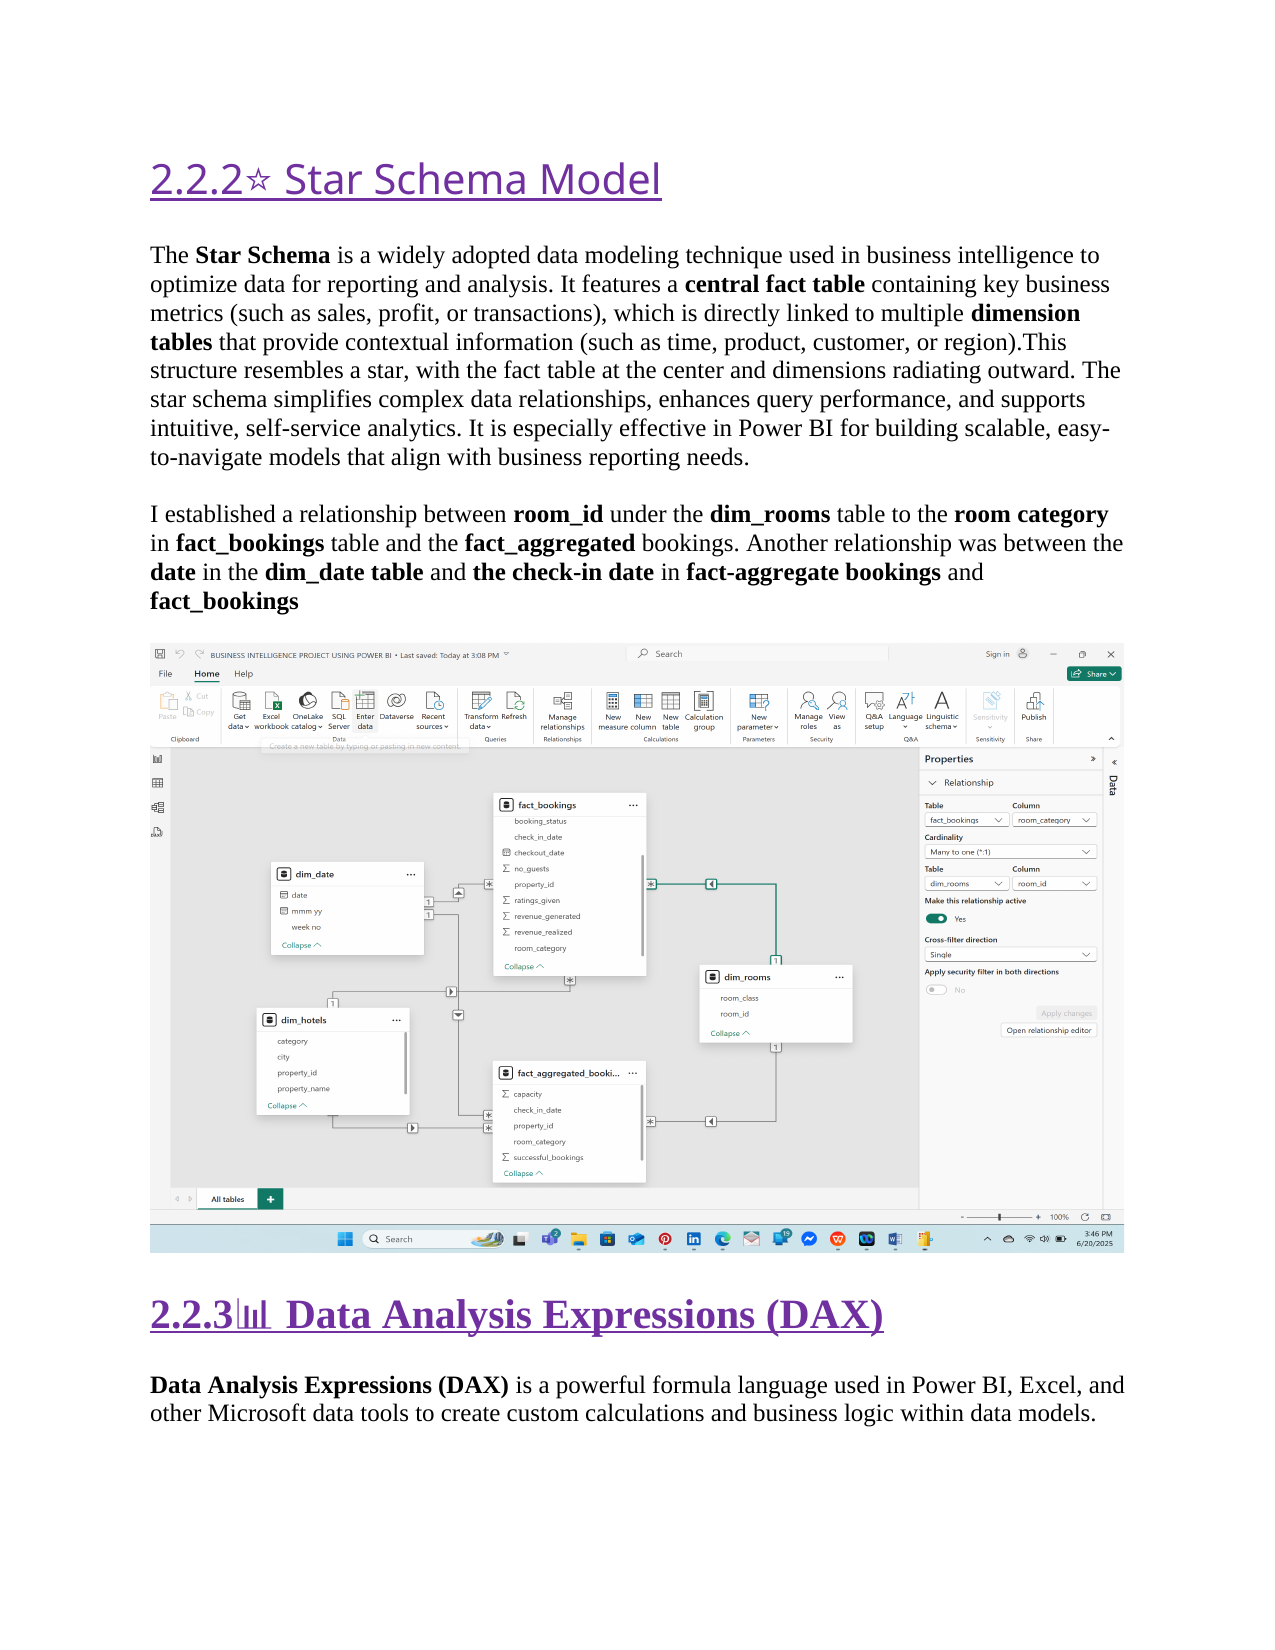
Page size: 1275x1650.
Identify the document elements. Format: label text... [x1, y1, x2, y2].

text I established a relationship between room_id under the dim_rooms table to the room category in fact_bookings table and the fact_aggregated bookings. Another relationship was between the date in the dim_date table and the check-in date in fact-aggregate bookings and fact_bookings [150, 499, 1125, 614]
subtitle 2.2.2⭐ Star Schema Model [150, 150, 1125, 207]
subtitle 2.2.3📊 Data Analysis Expressions (DAX) [150, 1284, 1125, 1341]
text Data Analysis Expressions (DAX) is a powerful formula language used in Power BI, Excel, and other Microsoft data tools to create custom calculations and business logic within data models. [150, 1370, 1125, 1427]
picture [150, 643, 1125, 1253]
text The Star Schema is a widely adopted data modeling technique used in business intelligence to optimize data for reporting and analysis. It features a central fact table containing key business metrics (such as sales, profit, or transactions), which is directly linked to multiple dimension tables that provide contextual information (such as time, product, customer, or region).This structure resembles a star, with the fact table at the center and dimensions radiating outward. The star schema simplifies complex data relationships, enhances query performance, and supports intuitive, self-service analytics. It is especially effective in Power BI for building scalable, easy-to-navigate models that align with business reporting needs. [150, 240, 1125, 470]
